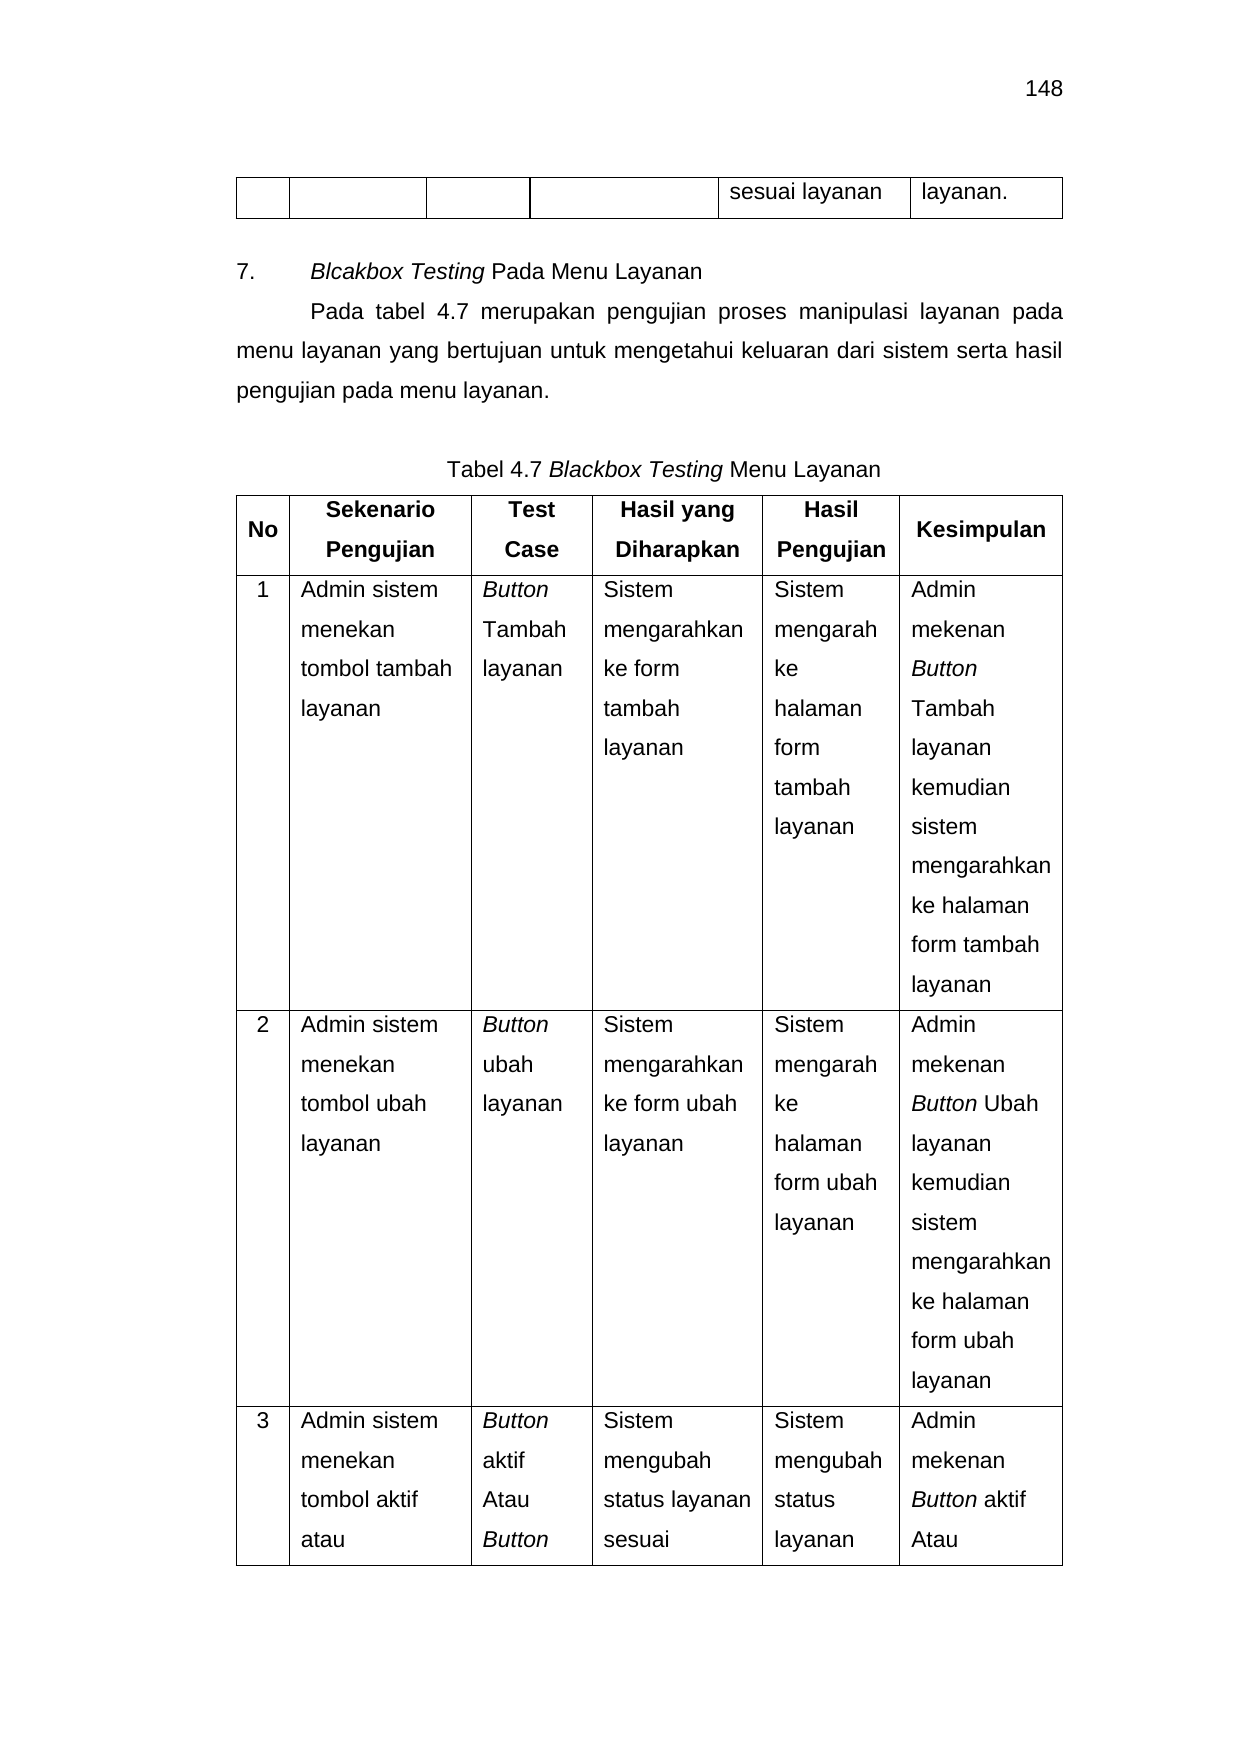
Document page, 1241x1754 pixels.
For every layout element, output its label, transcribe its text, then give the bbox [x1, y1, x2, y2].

table_header No [237, 496, 289, 575]
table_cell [290, 1407, 471, 1565]
table_cell Sistem mengarahkan ke form ubah layanan [593, 1011, 762, 1406]
table_cell 3 [237, 1407, 289, 1565]
list Tabel 4.7 Blackbox Testing Menu Layanan [264, 456, 1063, 482]
table_cell Admin mekenan Button Tambah layanan kemudian sistem mengarahkan ke halaman form tambah layanan [900, 576, 1062, 1010]
table_cell 1 [237, 576, 289, 1010]
table_cell Admin mekenan Button Ubah layanan kemudian sistem mengarahkan ke halaman form ubah layanan [900, 1011, 1062, 1406]
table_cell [719, 178, 910, 218]
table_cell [427, 178, 529, 218]
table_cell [290, 178, 426, 218]
table_header Kesimpulan [900, 496, 1062, 575]
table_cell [472, 1407, 592, 1565]
table_cell 2 [237, 1011, 289, 1406]
table_cell Admin sistem menekan tombol tambah layanan [290, 576, 471, 1010]
table_header Sekenario Pengujian [290, 496, 471, 575]
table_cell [911, 178, 1062, 218]
table_header Hasil yang Diharapkan [593, 496, 762, 575]
table_cell 1 [237, 178, 289, 218]
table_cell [763, 1407, 899, 1565]
table_cell Button ubah layanan [472, 1011, 592, 1406]
table_cell Sistem mengarah ke halaman form ubah layanan [763, 1011, 899, 1406]
table_cell Button Tambah layanan [472, 576, 592, 1010]
table_header Hasil Pengujian [763, 496, 899, 575]
table_cell Sistem mengarah ke halaman form tambah layanan [763, 576, 899, 1010]
table_cell Sistem mengarahkan ke form tambah layanan [593, 576, 762, 1010]
text Pada tabel 4.7 merupakan pengujian proses manipulasi layanan pada menu layanan yang bertujuan untuk mengetahui keluaran dari sistem serta hasil pengujian pada menu layanan. [236, 298, 1063, 403]
list Blcakbox Testing Pada Menu Layanan [236, 258, 1063, 284]
table_header Test Case [472, 496, 592, 575]
table_cell Admin sistem menekan tombol ubah layanan [290, 1011, 471, 1406]
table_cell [900, 1407, 1062, 1565]
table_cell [593, 1407, 762, 1565]
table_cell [531, 178, 718, 218]
